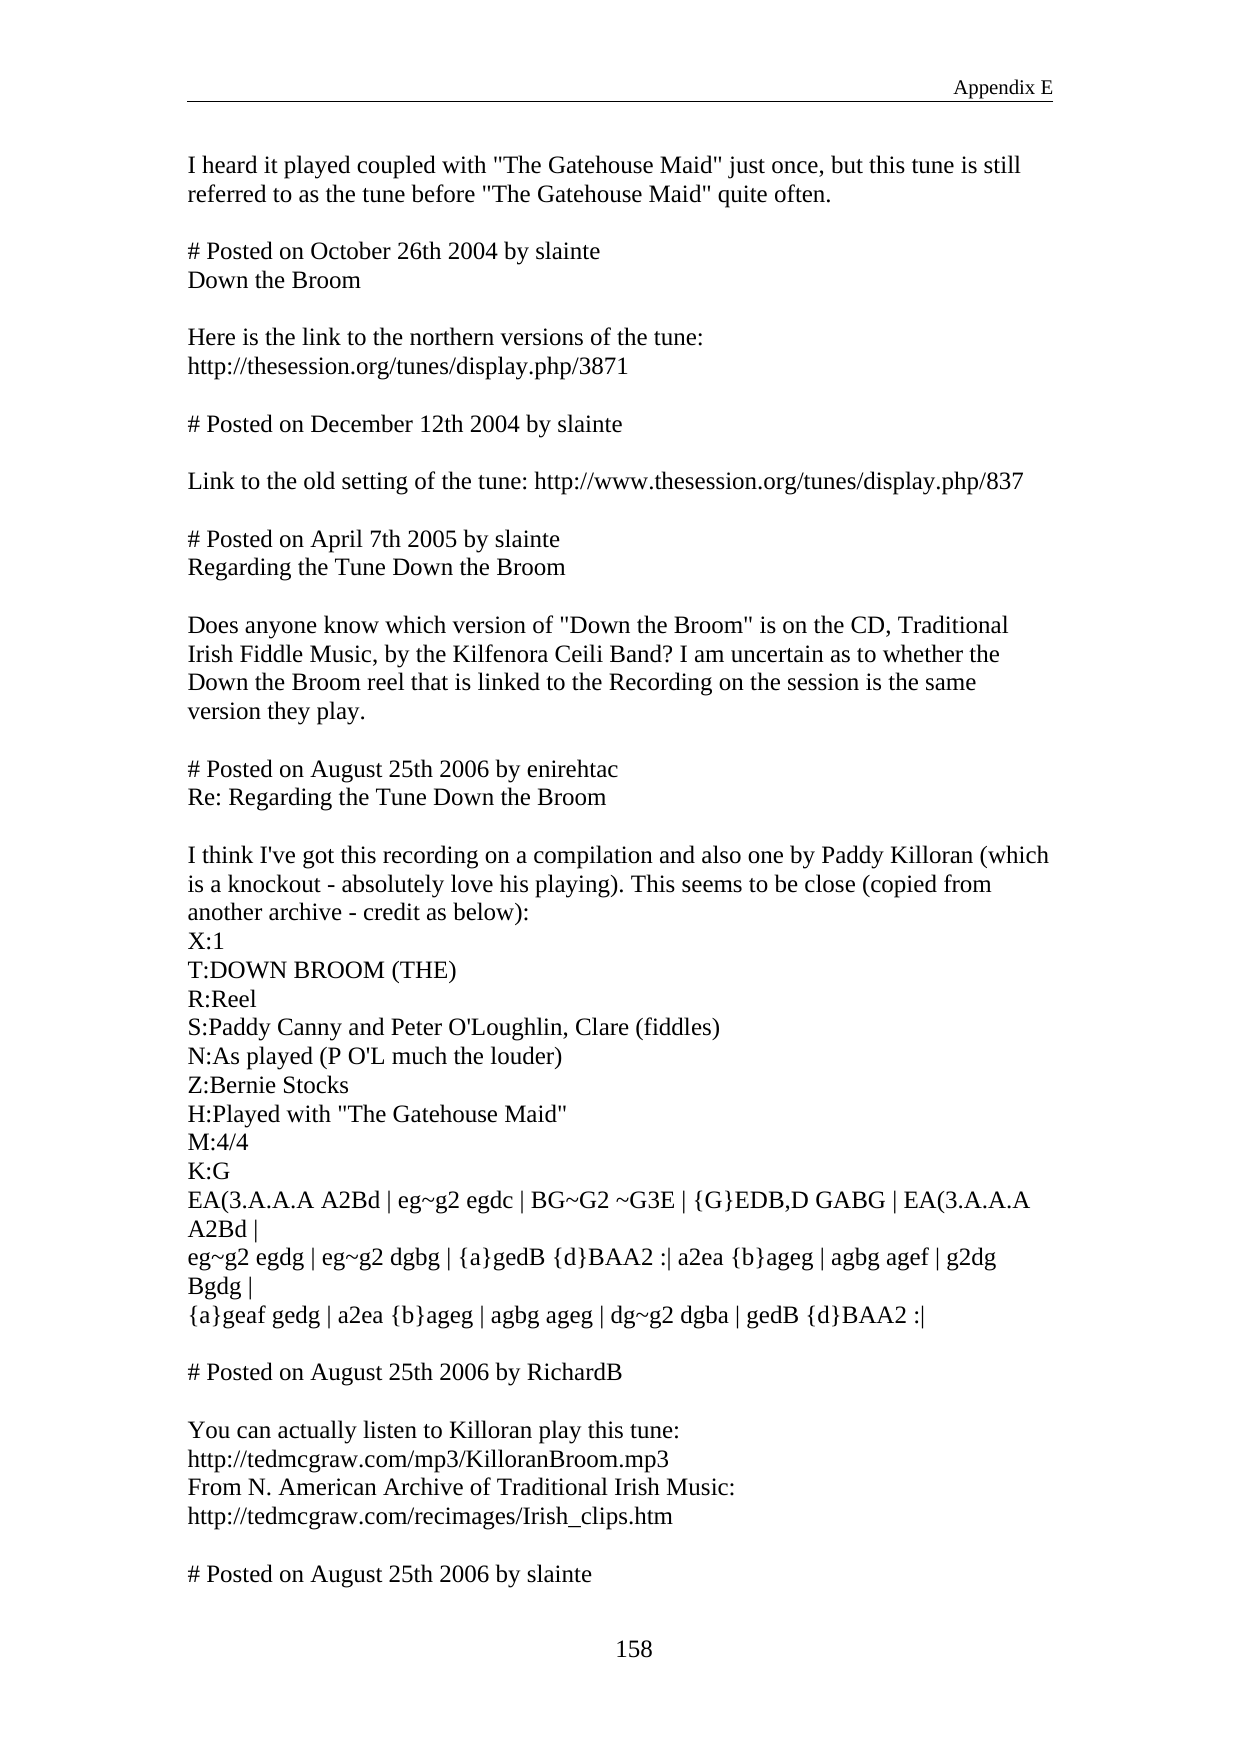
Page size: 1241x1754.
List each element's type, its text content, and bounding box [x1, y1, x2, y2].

text H:Played with "The Gatehouse Maid" [187, 1099, 1053, 1127]
text N:As played (P O'L much the louder) [187, 1041, 1053, 1070]
text Link to the old setting of the tune: http://www.thesession.org/tunes/display.php/837 [187, 466, 1053, 495]
text Here is the link to the northern versions of the tune: http://thesession.org/tunes/display.php/3871 [187, 322, 1053, 380]
text Regarding the Tune Down the Broom [187, 552, 1053, 581]
text # Posted on August 25th 2006 by slainte [187, 1559, 1053, 1587]
text M:4/4 [187, 1127, 1053, 1156]
text # Posted on April 7th 2005 by slainte [187, 524, 1053, 552]
text Re: Regarding the Tune Down the Broom [187, 782, 1053, 811]
text Does anyone know which version of "Down the Broom" is on the CD, Traditional Irish Fiddle Music, by the Kilfenora Ceili Band? I am uncertain as to whether the Down the Broom reel that is linked to the Recording on the session is the same version they play. [187, 610, 1053, 725]
text Z:Bernie Stocks [187, 1070, 1053, 1099]
text You can actually listen to Killoran play this tune: http://tedmcgraw.com/mp3/KilloranBroom.mp3 [187, 1415, 1053, 1472]
text I heard it played coupled with "The Gatehouse Maid" just once, but this tune is still referred to as the tune before "The Gatehouse Maid" quite often. [187, 150, 1053, 207]
text Down the Broom [187, 265, 1053, 294]
text S:Paddy Canny and Peter O'Loughlin, Clare (fiddles) [187, 1012, 1053, 1041]
text # Posted on August 25th 2006 by enirehtac [187, 754, 1053, 782]
text # Posted on October 26th 2004 by slainte [187, 236, 1053, 265]
text K:G [187, 1156, 1053, 1185]
text # Posted on August 25th 2006 by RichardB [187, 1357, 1053, 1386]
text EA(3.A.A.A A2Bd | eg~g2 egdc | BG~G2 ~G3E | {G}EDB,D GABG | EA(3.A.A.A A2Bd | [187, 1185, 1053, 1242]
text From N. American Archive of Traditional Irish Music: http://tedmcgraw.com/recimages/Irish_clips.htm [187, 1472, 1053, 1530]
text {a}geaf gedg | a2ea {b}ageg | agbg ageg | dg~g2 dgba | gedB {d}BAA2 :| [187, 1300, 1053, 1329]
text X:1 [187, 926, 1053, 955]
text T:DOWN BROOM (THE) [187, 955, 1053, 984]
text I think I've got this recording on a compilation and also one by Paddy Killoran (which is a knockout - absolutely love his playing). This seems to be close (copied from another archive - credit as below): [187, 840, 1053, 926]
text eg~g2 egdg | eg~g2 dgbg | {a}gedB {d}BAA2 :| a2ea {b}ageg | agbg agef | g2dg Bgdg | [187, 1242, 1053, 1300]
text # Posted on December 12th 2004 by slainte [187, 409, 1053, 437]
text R:Reel [187, 984, 1053, 1012]
